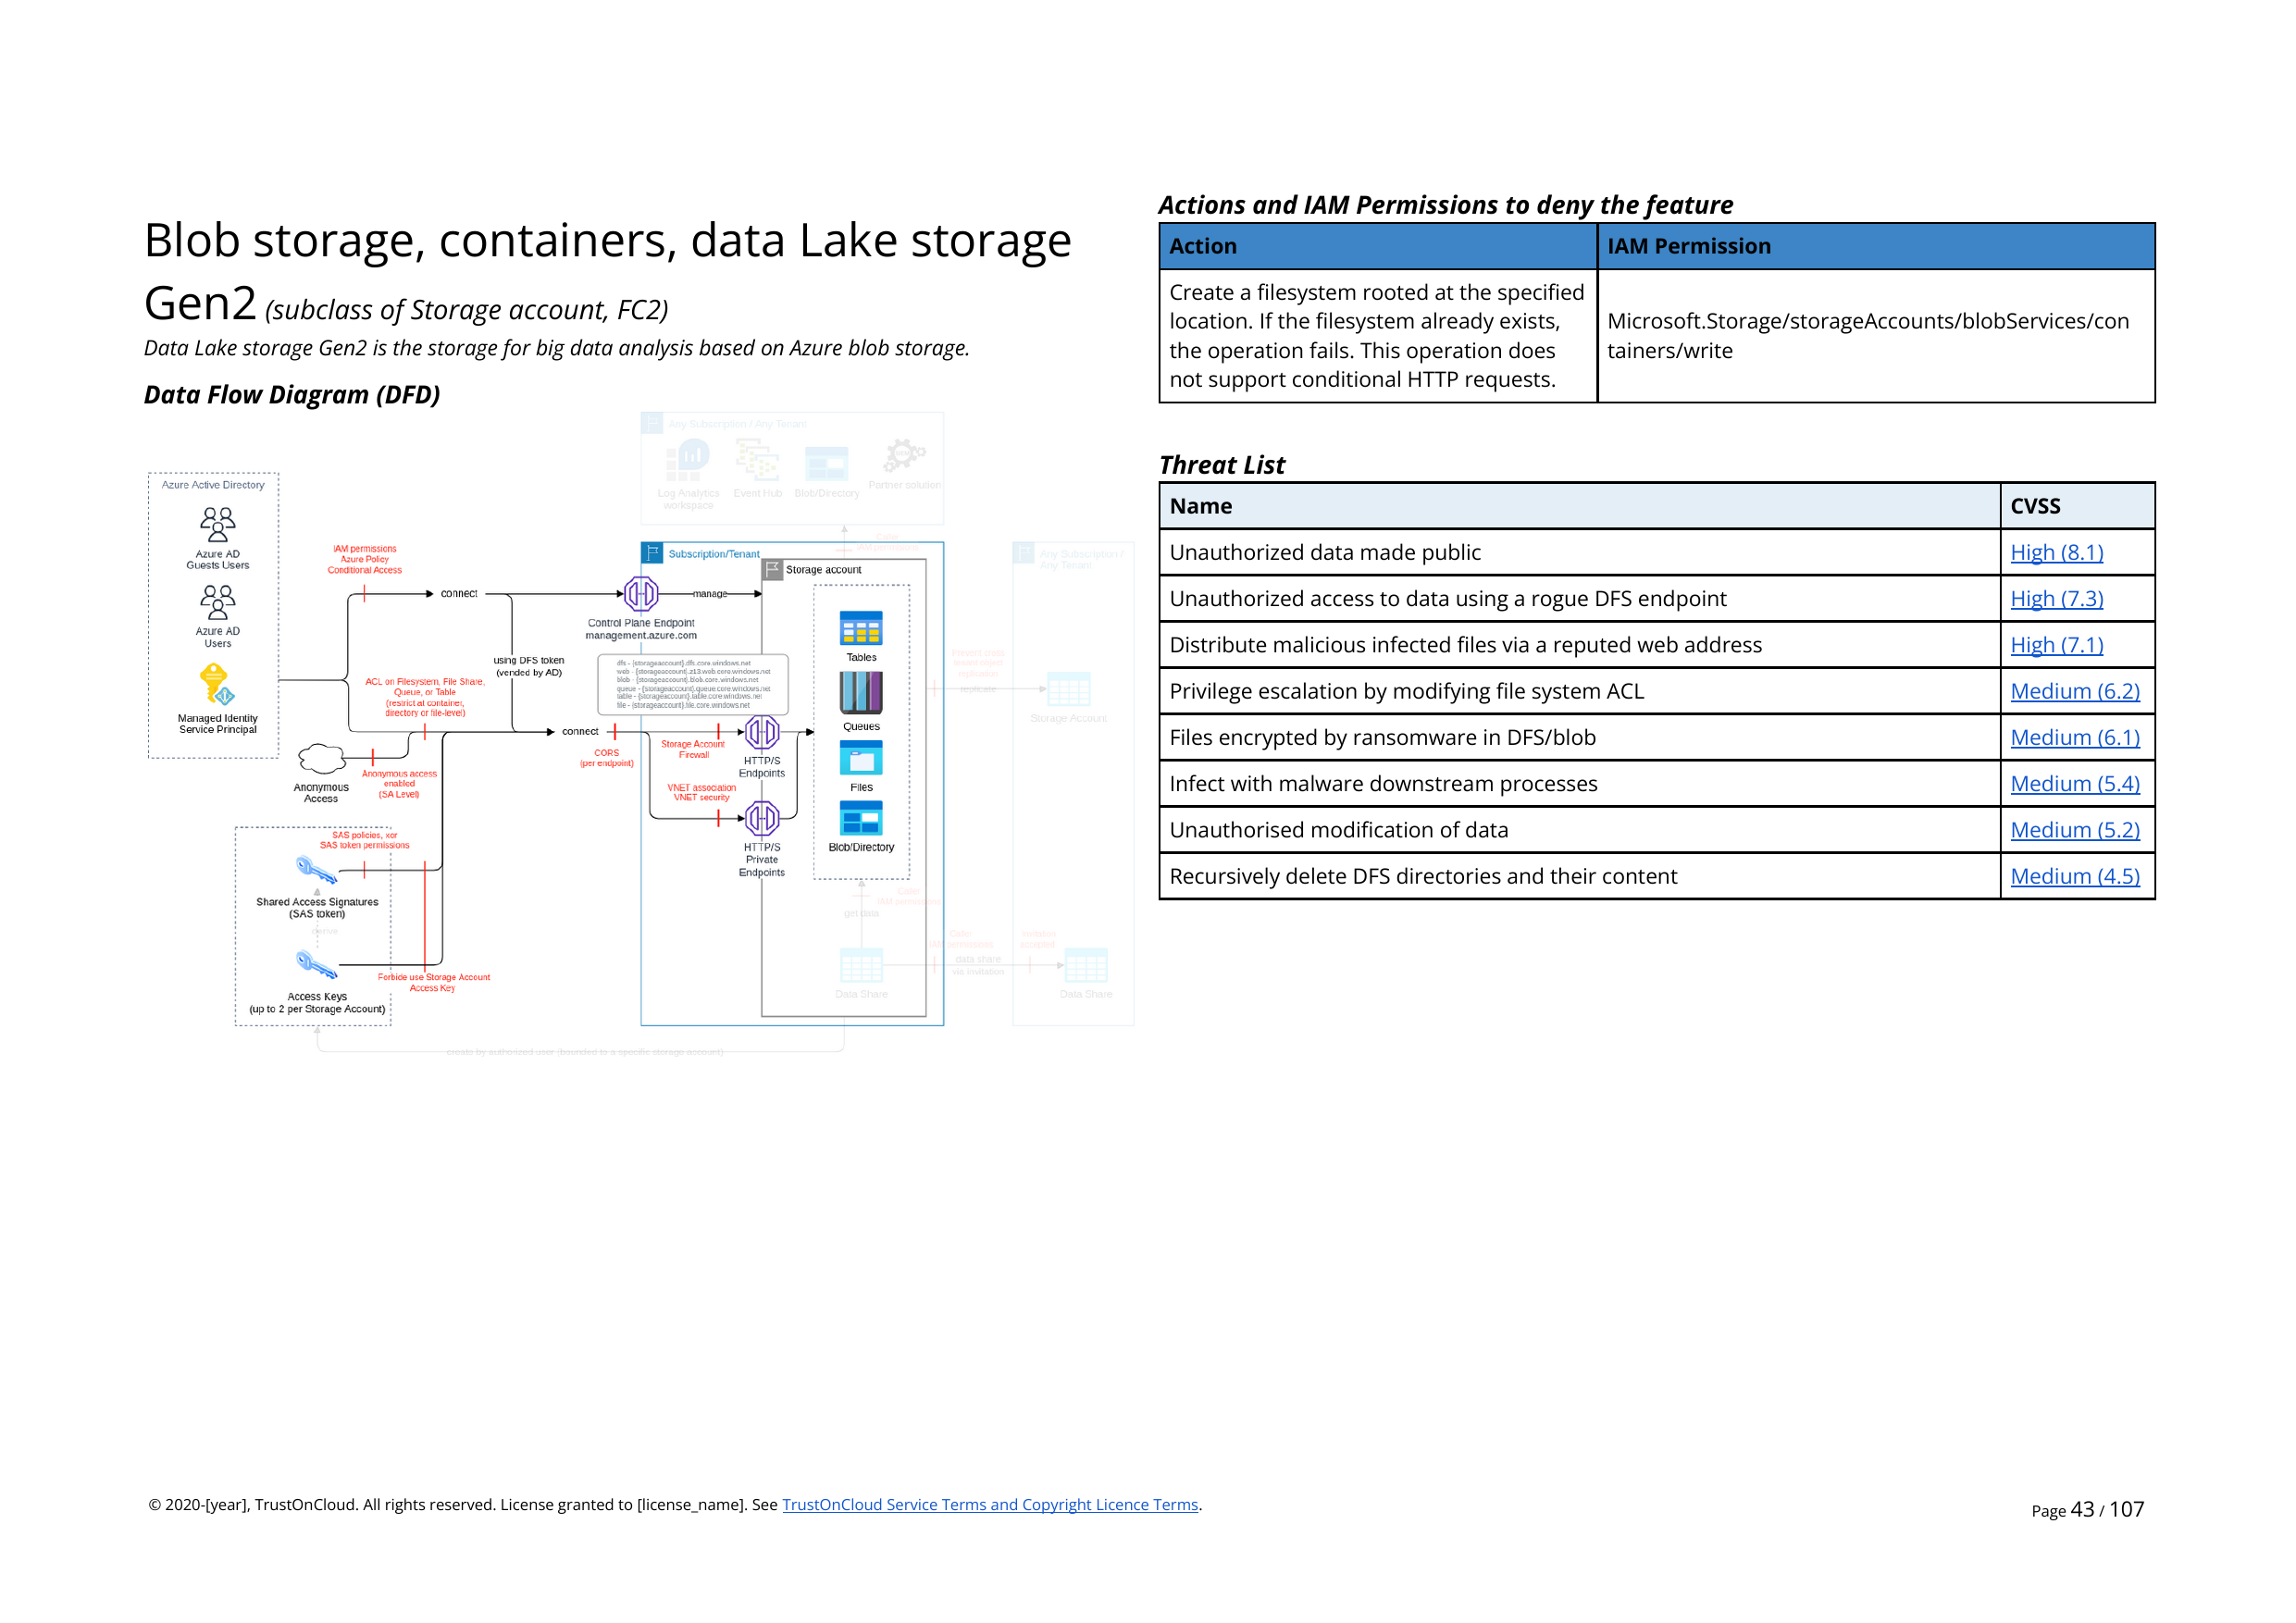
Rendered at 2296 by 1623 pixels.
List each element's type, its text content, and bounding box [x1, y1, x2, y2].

table_header Actions and IAM Permissions to deny the feature Threat List [1150, 163, 2157, 1072]
table_header Blob storage, containers, data Lake storage Gen2 (subclass of Storage account, FC2) Data Lake storage Gen2 is the storage for big data analysis based on Azure blob storage. Data Flow Diagram (DFD) [141, 163, 1148, 1072]
picture [147, 411, 1136, 1060]
